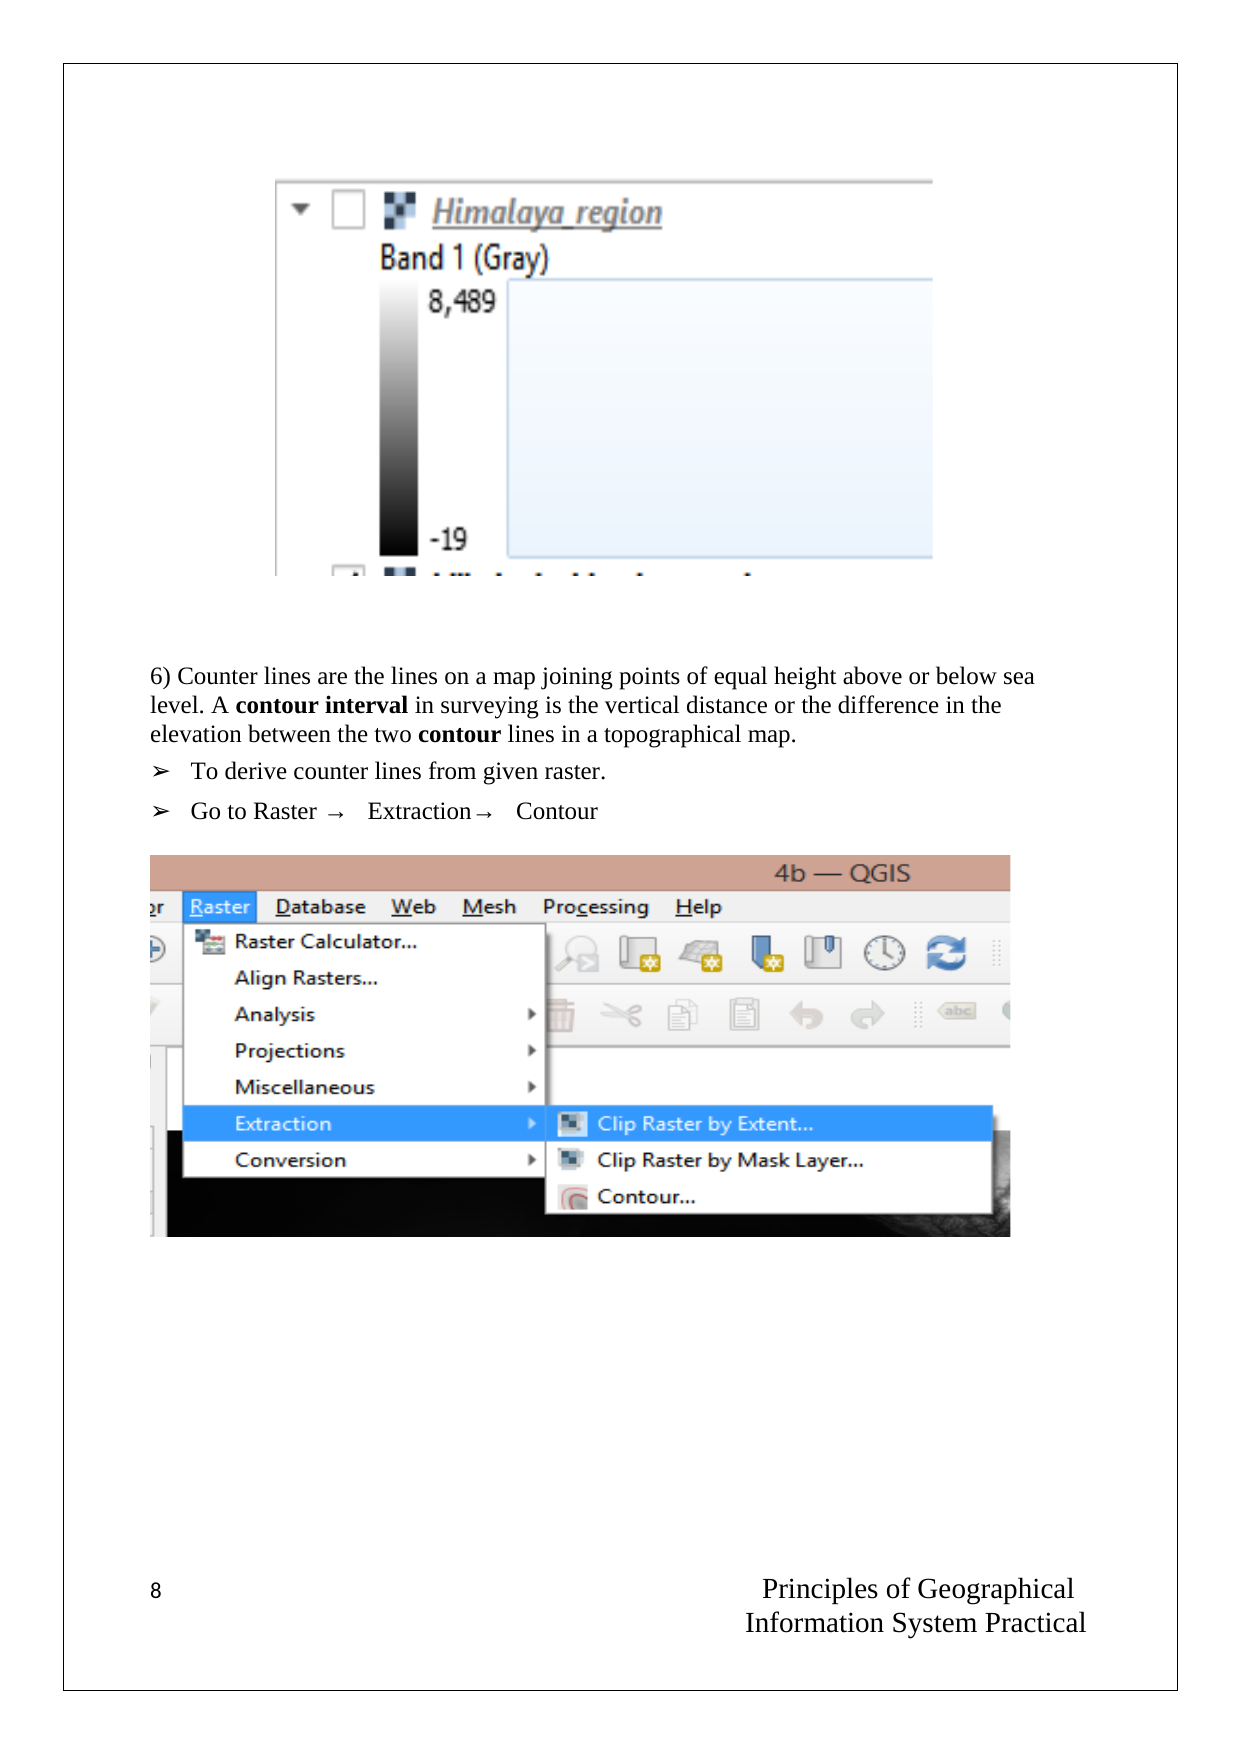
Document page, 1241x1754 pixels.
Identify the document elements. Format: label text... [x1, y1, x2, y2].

picture [275, 178, 933, 576]
text ➢To derive counter lines from given raster. [150, 753, 1090, 787]
text 6) Counter lines are the lines on a map joining points of equal height above or below sea level. A contour interval in surveying is the vertical distance or the difference in the elevation between the two contour lines in a topographical map. [150, 661, 1090, 747]
picture [150, 855, 1011, 1237]
text ➢Go to Raster →Extraction→Contour [150, 792, 1090, 826]
